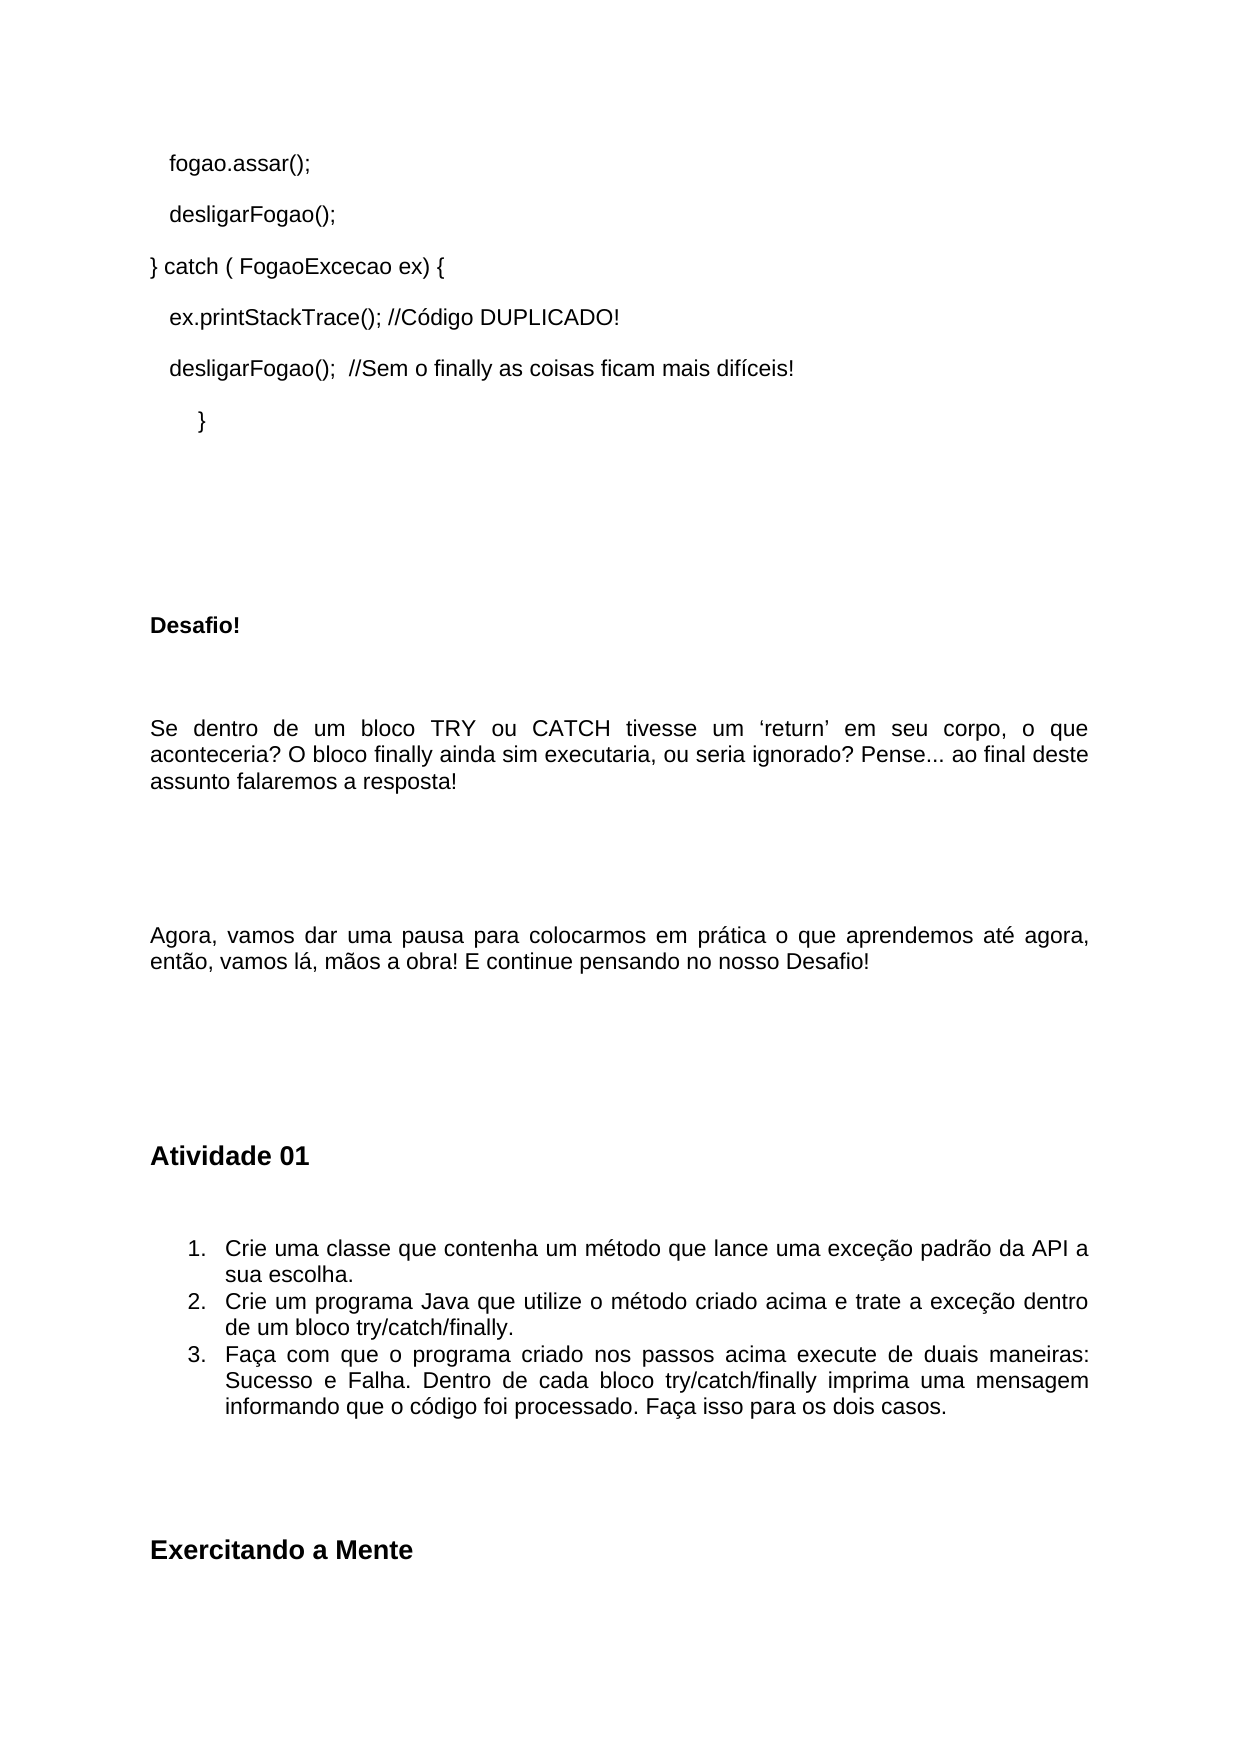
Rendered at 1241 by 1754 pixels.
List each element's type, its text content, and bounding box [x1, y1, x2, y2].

list Faça com que o programa criado nos passos acima execute de duais maneiras: Sucesso e Falha. Dentro de cada bloco try/catch/finally imprima uma mensagem informando que o código foi processado. Faça isso para os dois casos. [187, 1341, 1090, 1419]
subtitle Atividade 01 [150, 1140, 1090, 1172]
text } [198, 407, 1090, 433]
list Crie um programa Java que utilize o método criado acima e trate a exceção dentro de um bloco try/catch/finally. [187, 1288, 1090, 1341]
text Agora, vamos dar uma pausa para colocarmos em prática o que aprendemos até agora, então, vamos lá, mãos a obra! E continue pensando no nosso Desafio! [150, 922, 1090, 974]
text ex.printStackTrace(); //Código DUPLICADO! [150, 304, 1090, 330]
text } catch ( FogaoExcecao ex) { [150, 253, 1090, 279]
text desligarFogao(); [150, 201, 1090, 228]
text fogao.assar(); [150, 150, 1090, 176]
subtitle Desafio! [150, 612, 1090, 638]
text desligarFogao(); //Sem o finally as coisas ficam mais difíceis! [150, 355, 1090, 382]
subtitle Exercitando a Mente [150, 1534, 1090, 1565]
list Crie uma classe que contenha um método que lance uma exceção padrão da API a sua escolha. [187, 1235, 1090, 1288]
text Se dentro de um bloco TRY ou CATCH tivesse um ‘return’ em seu corpo, o que aconteceria? O bloco finally ainda sim executaria, ou seria ignorado? Pense... ao final deste assunto falaremos a resposta! [150, 715, 1090, 794]
